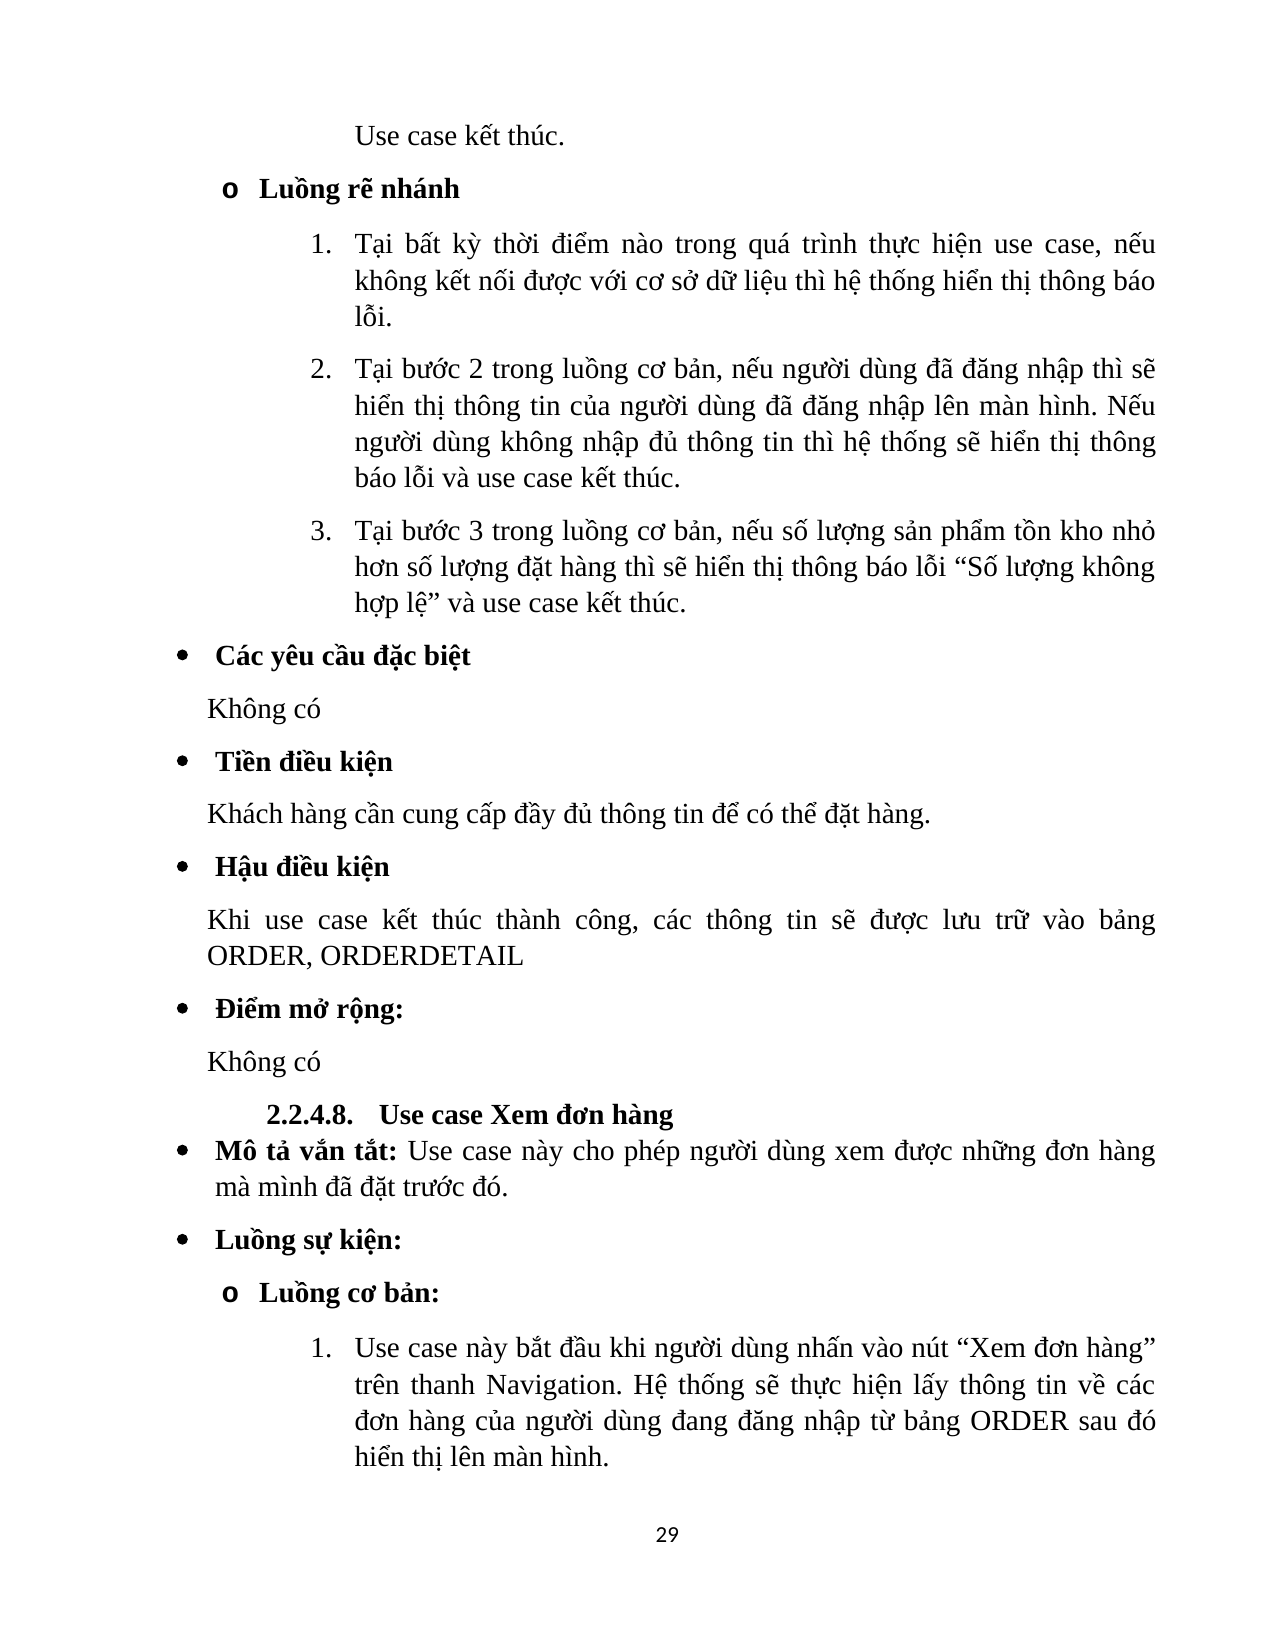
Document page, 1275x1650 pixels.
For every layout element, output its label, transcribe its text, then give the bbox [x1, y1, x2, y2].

list Luồng cơ bản: [221, 1275, 1157, 1311]
text Không có [207, 691, 1157, 724]
list Hậu điều kiện [177, 849, 1157, 883]
list Tiền điều kiện [177, 744, 1157, 777]
text Use case kết thúc. [292, 118, 1157, 152]
text Khách hàng cần cung cấp đầy đủ thông tin để có thể đặt hàng. [207, 797, 1157, 830]
list Luồng sự kiện: [177, 1222, 1157, 1256]
text Không có [207, 1044, 1157, 1078]
list Tại bước 3 trong luồng cơ bản, nếu số lượng sản phẩm tồn kho nhỏ hơn số lượng đặt hàng thì sẽ hiển thị thông báo lỗi “Số lượng không hợp lệ” và use case kết thúc. [310, 513, 1157, 619]
text Khi use case kết thúc thành công, các thông tin sẽ được lưu trữ vào bảng ORDER, ORDERDETAIL [207, 902, 1157, 972]
list Các yêu cầu đặc biệt [177, 638, 1157, 672]
list Điểm mở rộng: [177, 991, 1157, 1025]
list Tại bước 2 trong luồng cơ bản, nếu người dùng đã đăng nhập thì sẽ hiển thị thông tin của người dùng đã đăng nhập lên màn hình. Nếu người dùng không nhập đủ thông tin thì hệ thống sẽ hiển thị thông báo lỗi và use case kết thúc. [310, 352, 1157, 493]
list Use case này bắt đầu khi người dùng nhấn vào nút “Xem đơn hàng” trên thanh Navigation. Hệ thống sẽ thực hiện lấy thông tin về các đơn hàng của người dùng đang đăng nhập từ bảng ORDER sau đó hiển thị lên màn hình. [310, 1331, 1157, 1473]
subtitle Use case Xem đơn hàng [266, 1097, 1157, 1131]
list Mô tả vắn tắt: Use case này cho phép người dùng xem được những đơn hàng mà mình đã đặt trước đó. [177, 1133, 1157, 1203]
list Tại bất kỳ thời điểm nào trong quá trình thực hiện use case, nếu không kết nối được với cơ sở dữ liệu thì hệ thống hiển thị thông báo lỗi. [310, 226, 1157, 332]
list Luồng rẽ nhánh [221, 171, 1157, 207]
